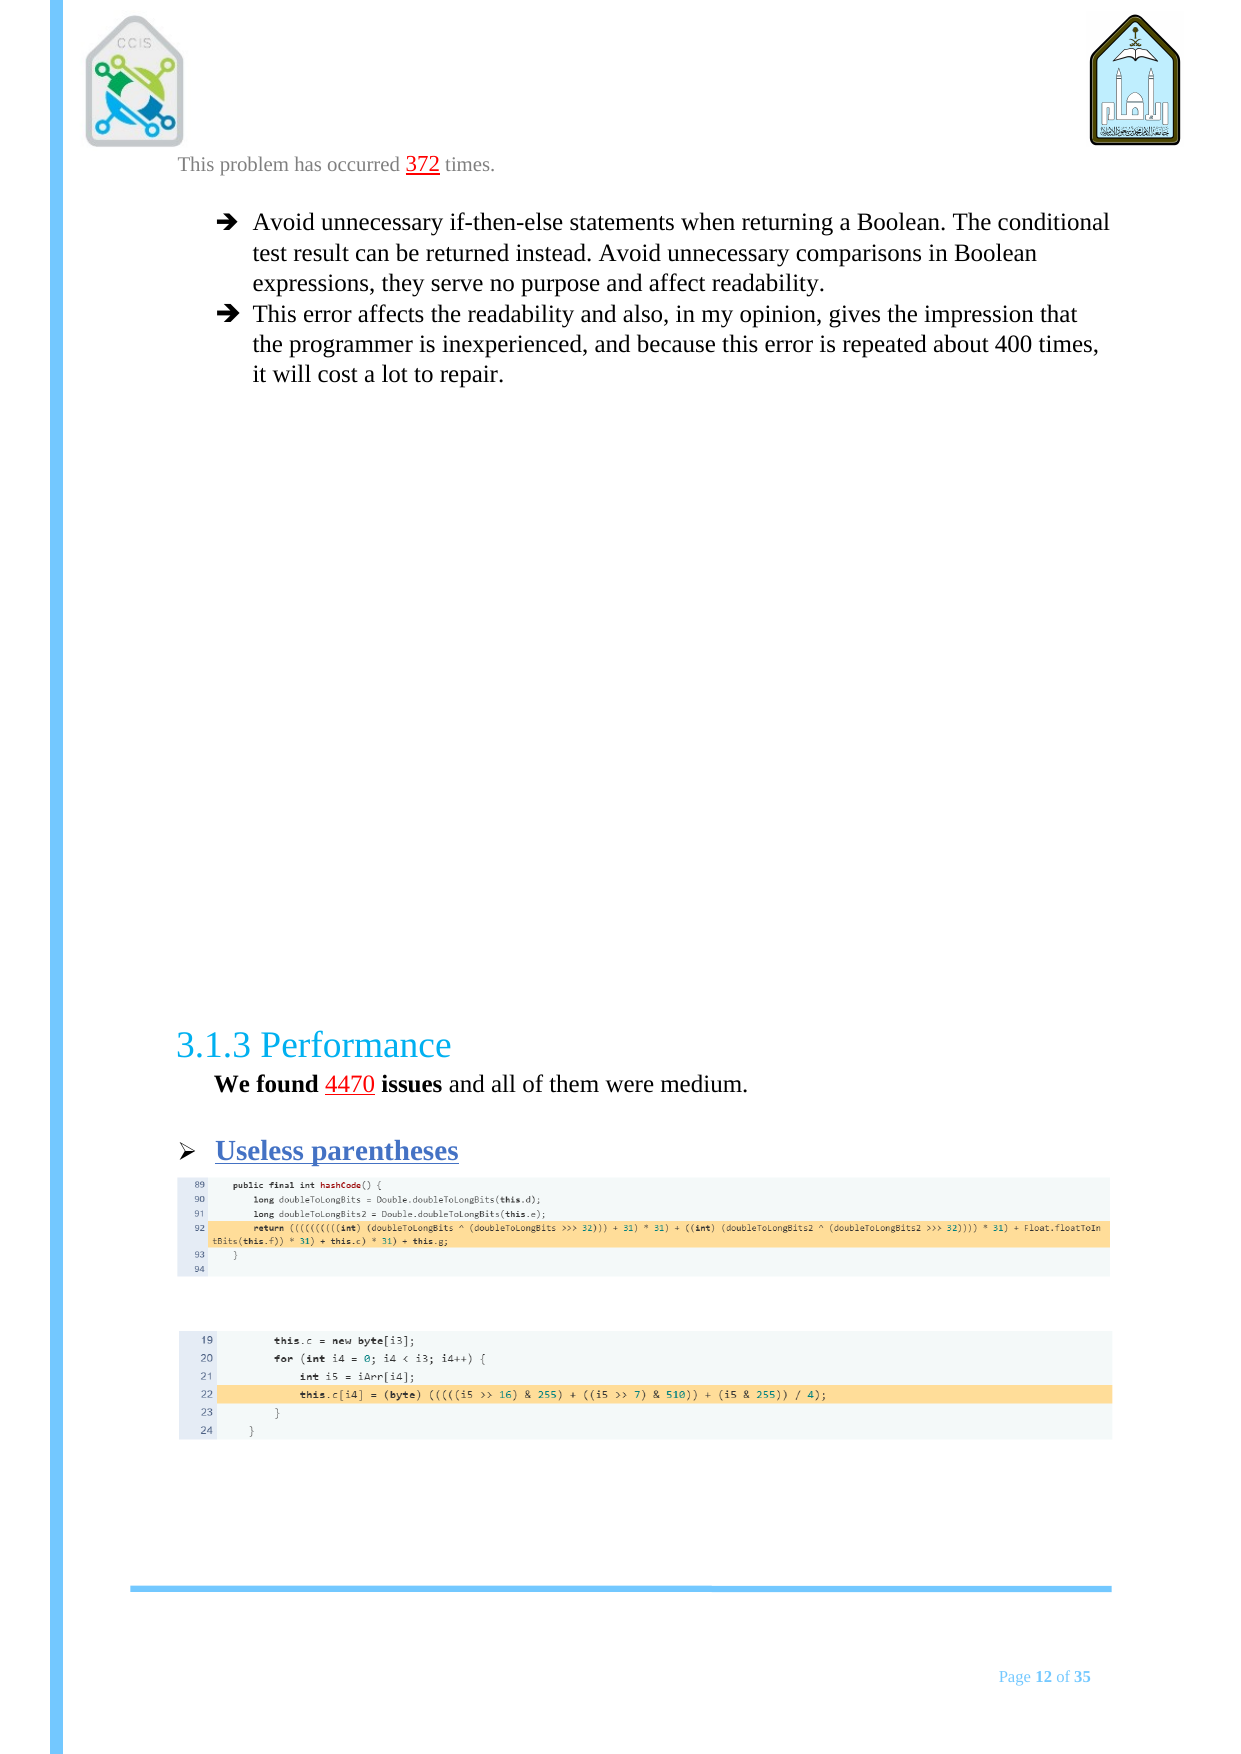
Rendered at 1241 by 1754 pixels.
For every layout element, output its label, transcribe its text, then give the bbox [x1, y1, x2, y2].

list Useless parentheses [177, 1133, 1112, 1167]
text We found 4470 issues and all of them were medium. [214, 1069, 1112, 1097]
list Avoid unnecessary if-then-else statements when returning a Boolean. The conditional test result can be returned instead. Avoid unnecessary comparisons in Boolean expressions, they serve no purpose and affect readability. [215, 207, 1112, 297]
picture [1086, 11, 1184, 147]
subtitle 3.1.3 Performance [176, 1022, 1112, 1065]
picture [177, 1171, 1113, 1283]
list This error affects the readability and also, in my opinion, gives the impression that the programmer is inexperienced, and because this error is repeated about 400 times, it will cost a lot to repair. [215, 299, 1112, 388]
picture [64, 10, 208, 151]
picture [177, 1323, 1113, 1447]
text This problem has occurred 372 times. [177, 151, 1112, 177]
